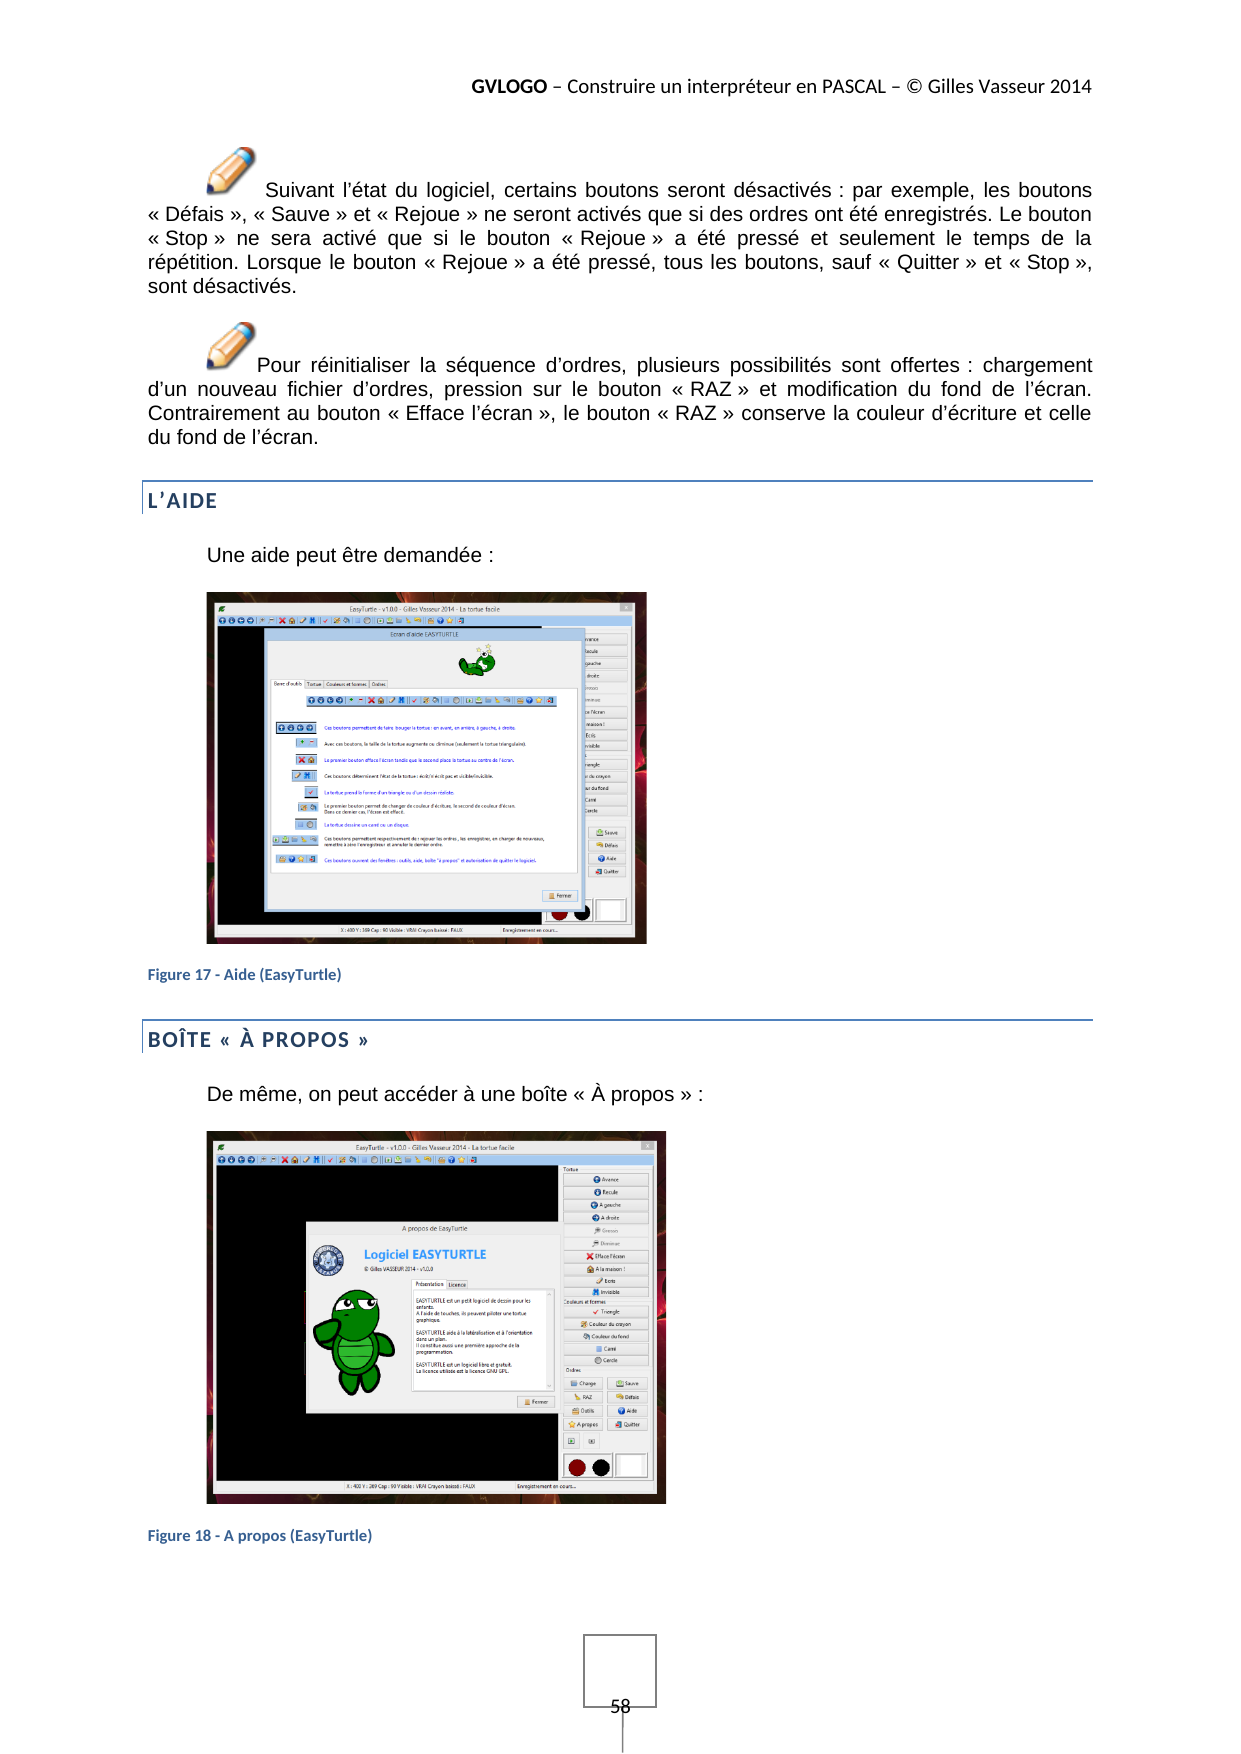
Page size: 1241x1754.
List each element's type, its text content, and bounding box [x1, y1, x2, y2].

text Figure 17 - Aide (EasyTurtle) [148, 964, 1093, 985]
subtitle Boîte « À propos » [143, 1021, 1093, 1053]
text De même, on peut accéder à une boîte « À propos » : [148, 1082, 1093, 1106]
text Suivant l’état du logiciel, certains boutons seront désactivés : par exemple, les boutons « Défais », « Sauve » et « Rejoue » ne seront activés que si des ordres ont été enregistrés. Le bouton « Stop » ne sera activé que si le bouton « Rejoue » a été pressé et seulement le temps de la répétition. Lorsque le bouton « Rejoue » a été pressé, tous les boutons, sauf « Quitter » et « Stop », sont désactivés. [148, 148, 1093, 298]
text Pour réinitialiser la séquence d’ordres, plusieurs possibilités sont offertes : chargement d’un nouveau fichier d’ordres, pression sur le bouton « RAZ » et modification du fond de l’écran. Contrairement au bouton « Efface l’écran », le bouton « RAZ » conserve la couleur d’écriture et celle du fond de l’écran. [148, 323, 1093, 449]
picture [206, 592, 647, 944]
subtitle L’aide [143, 482, 1093, 514]
text Figure 18 - A propos (EasyTurtle) [148, 1525, 1093, 1545]
picture [206, 322, 257, 373]
text Une aide peut être demandée : [148, 543, 1093, 567]
picture [206, 1131, 667, 1504]
picture [206, 147, 257, 198]
